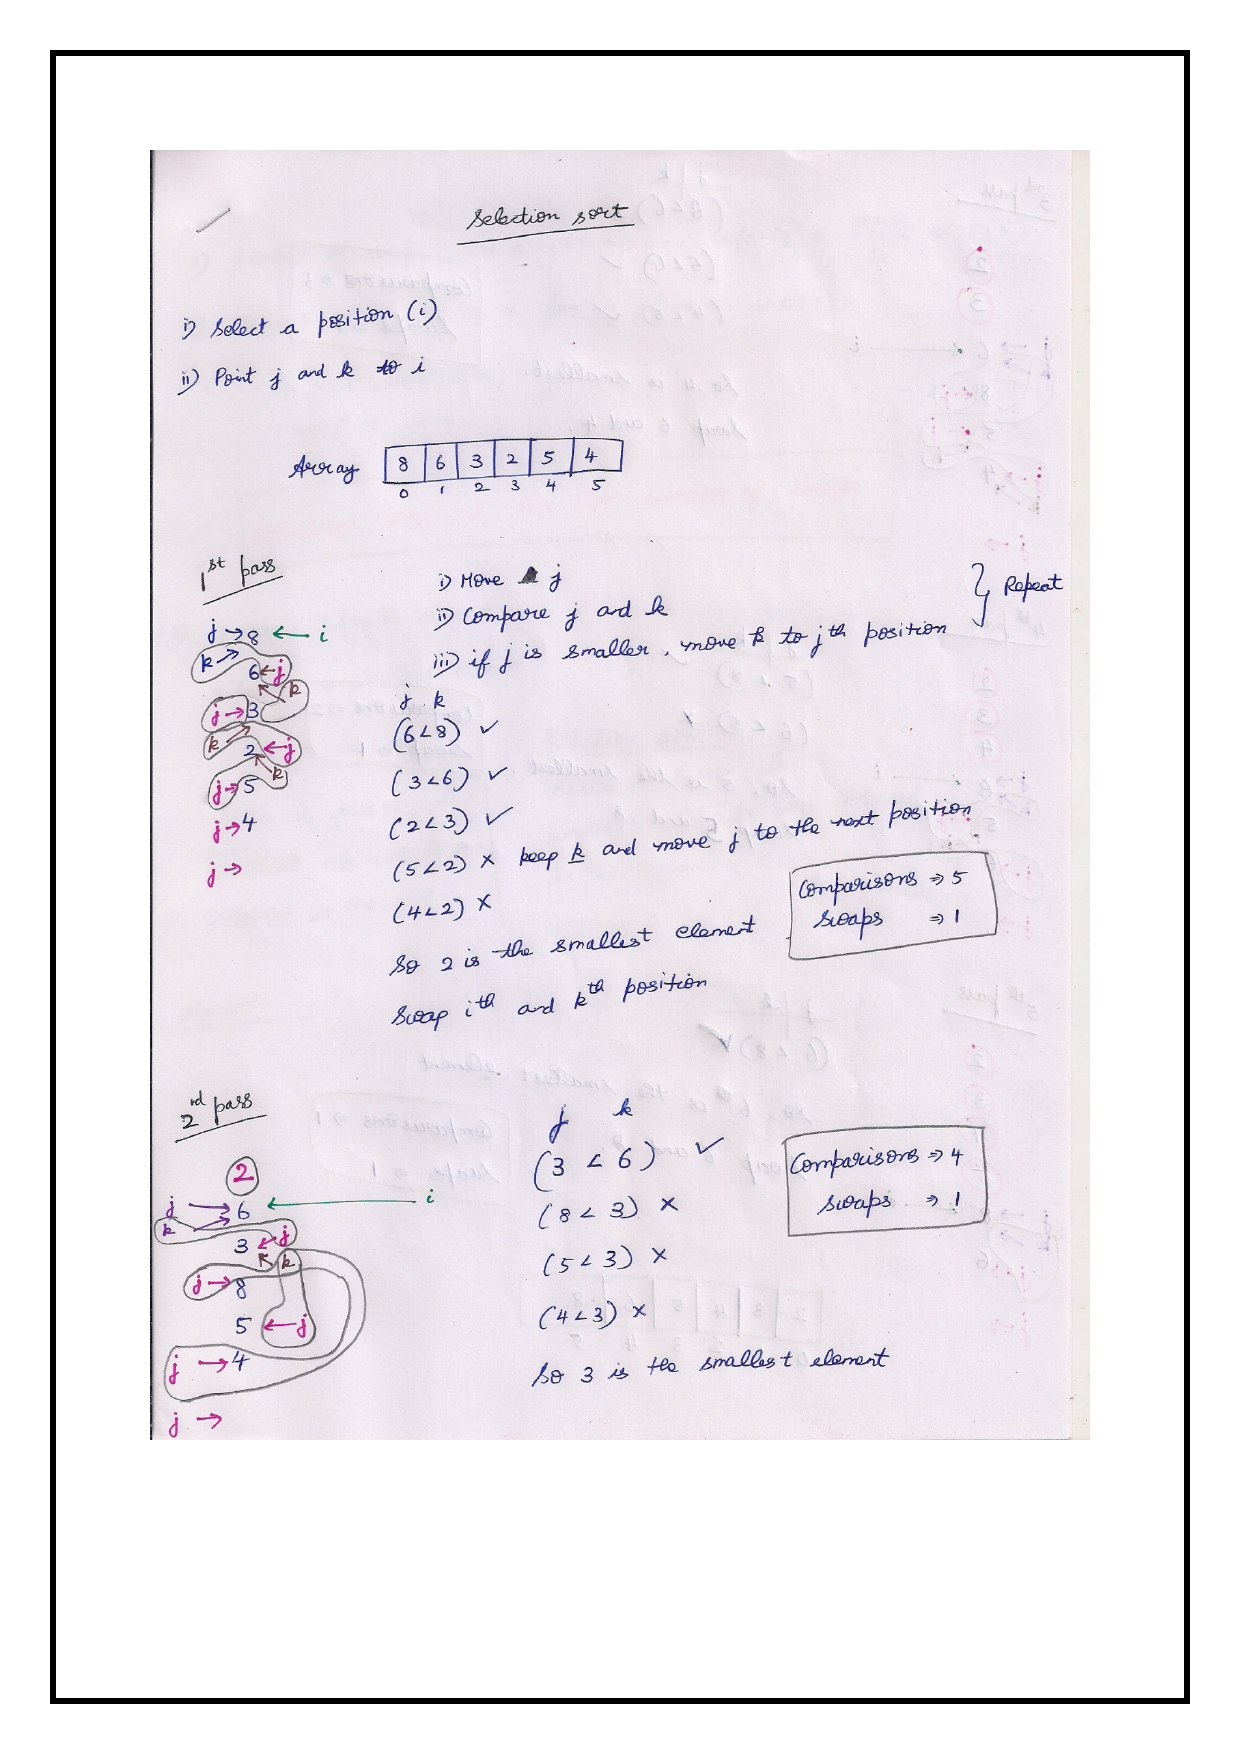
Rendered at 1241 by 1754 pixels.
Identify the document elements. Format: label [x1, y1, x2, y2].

picture [150, 150, 1091, 1440]
